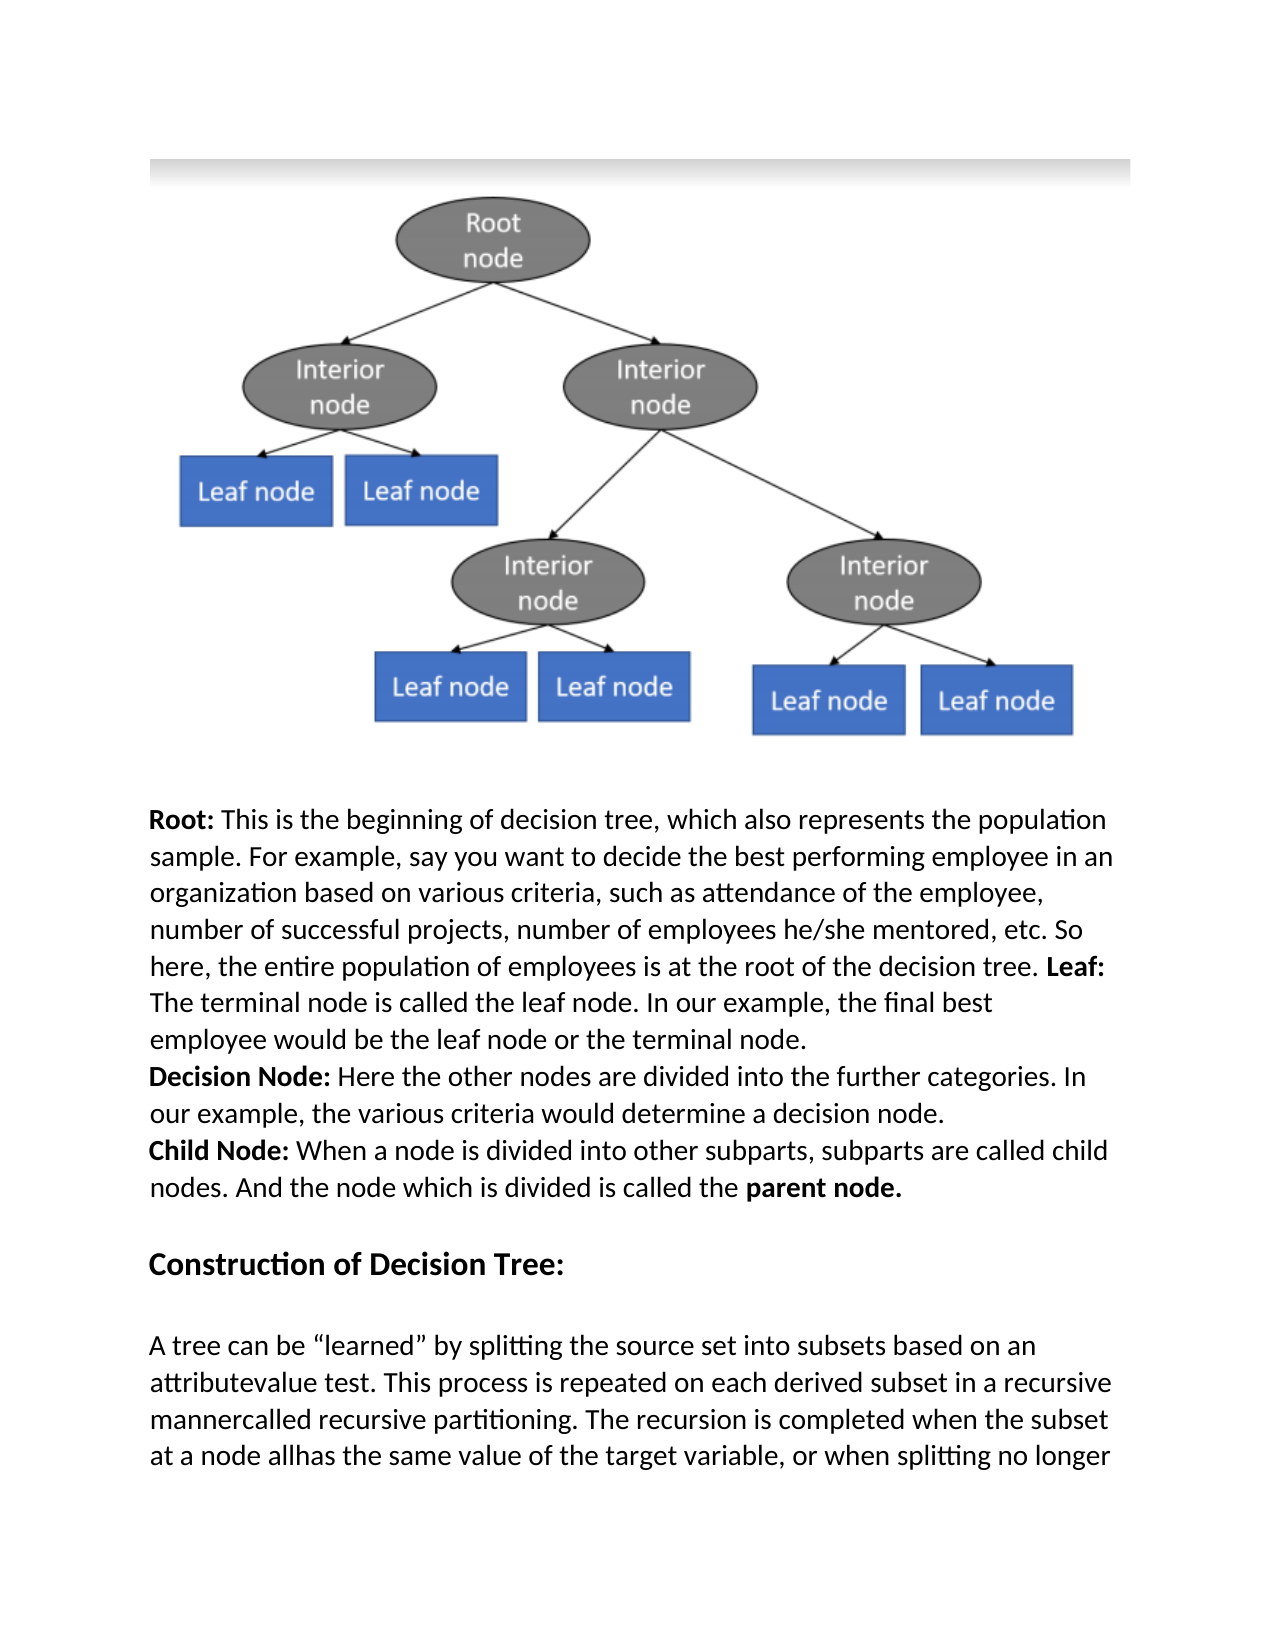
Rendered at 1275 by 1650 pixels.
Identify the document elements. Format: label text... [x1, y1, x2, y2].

text Construction of Decision Tree: [148, 1243, 1126, 1283]
text Root: This is the beginning of decision tree, which also represents the population sample. For example, say you want to decide the best performing employee in an organization based on various criteria, such as attendance of the employee, number of successful projects, number of employees he/she mentored, etc. So here, the entire population of employees is at the root of the decision tree. Leaf: The terminal node is called the leaf node. In our example, the final best employee would be the leaf node or the terminal node. [148, 801, 1114, 1057]
text Child Node: When a node is divided into other subparts, subparts are called child nodes. And the node which is divided is called the parent node. [148, 1132, 1126, 1204]
picture [150, 159, 1131, 783]
text Decision Node: Here the other nodes are divided into the further categories. In our example, the various criteria would determine a decision node. [148, 1058, 1126, 1131]
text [148, 1327, 1126, 1473]
